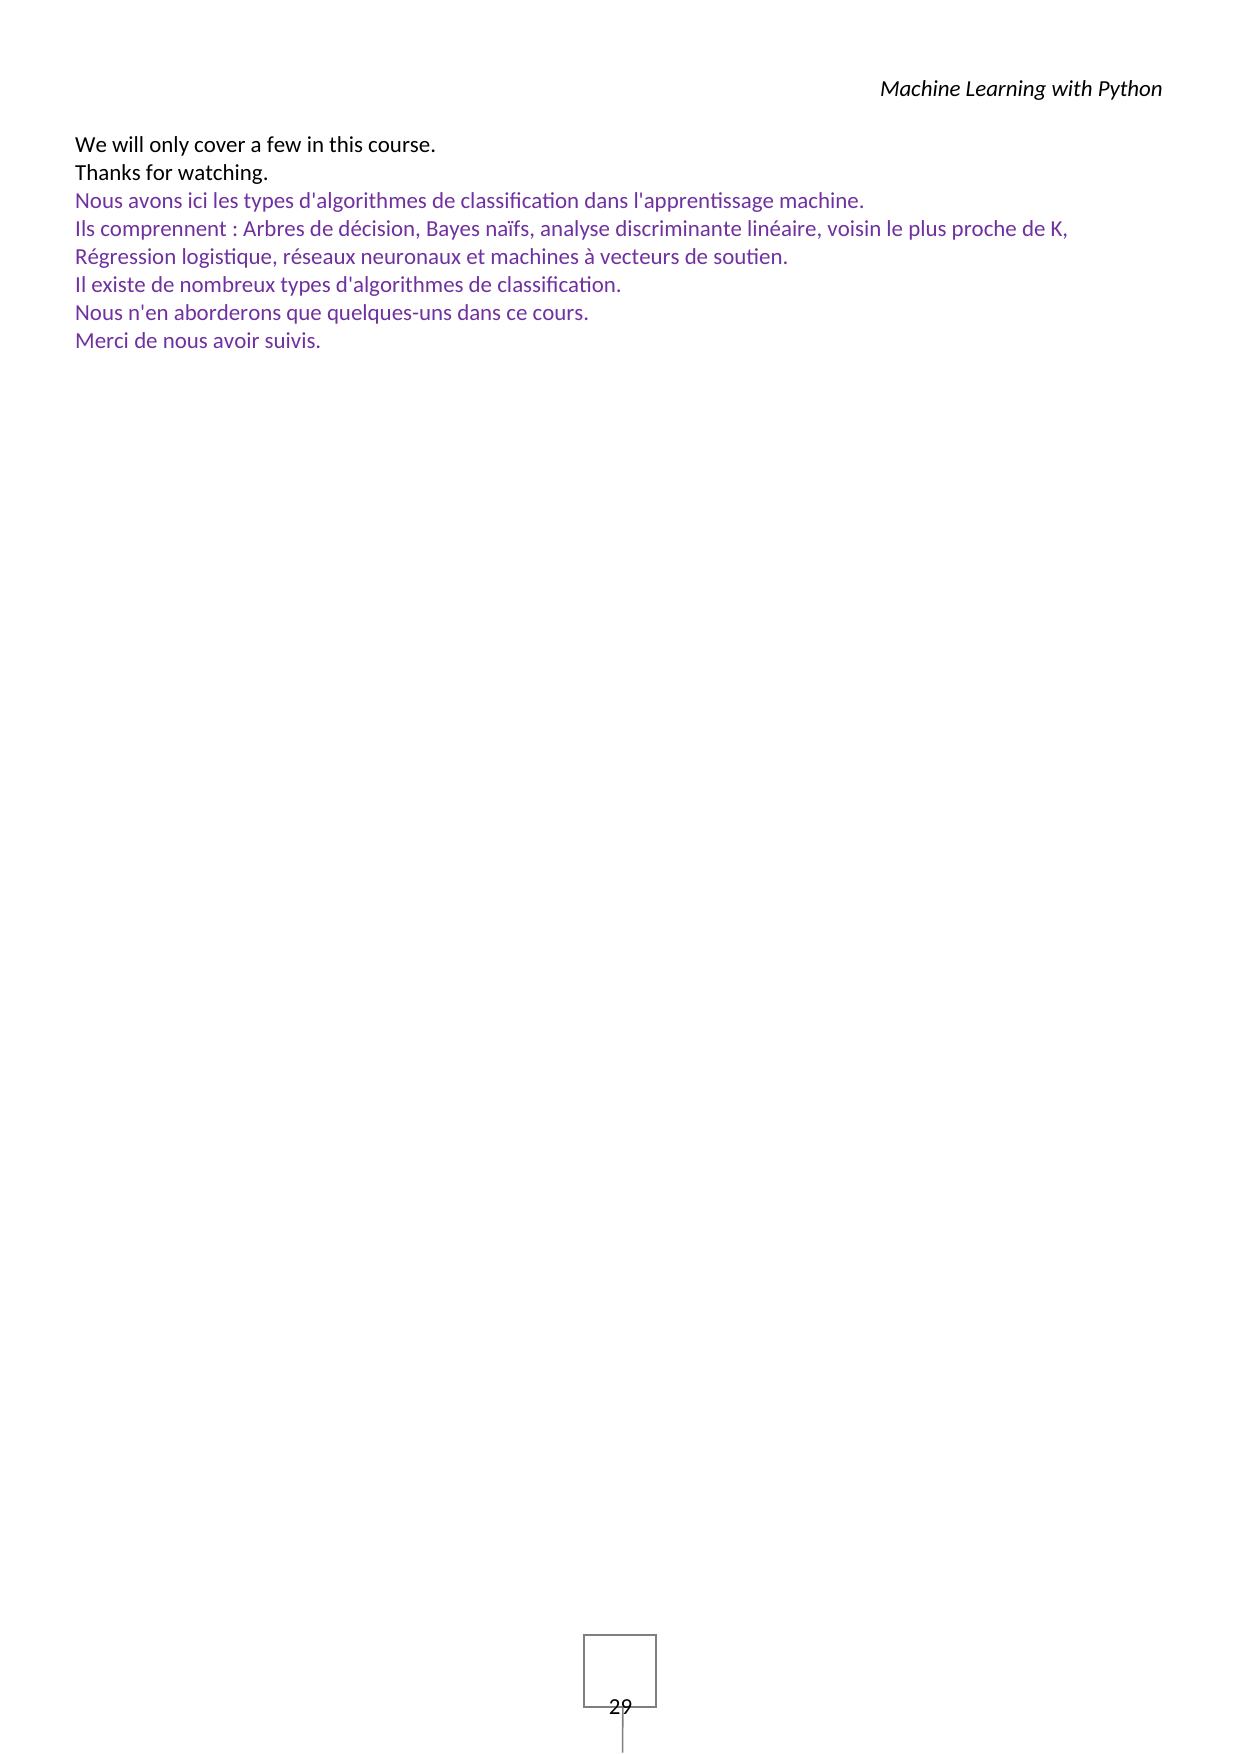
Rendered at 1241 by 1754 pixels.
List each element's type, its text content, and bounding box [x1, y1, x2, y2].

text Thanks for watching. [75, 158, 1165, 186]
text Nous n'en aborderons que quelques-uns dans ce cours. [75, 298, 1165, 326]
text Régression logistique, réseaux neuronaux et machines à vecteurs de soutien. [75, 242, 1165, 270]
text Ils comprennent : Arbres de décision, Bayes naïfs, analyse discriminante linéaire, voisin le plus proche de K, [75, 214, 1165, 242]
text Il existe de nombreux types d'algorithmes de classification. [75, 270, 1165, 298]
text Merci de nous avoir suivis. [75, 326, 1165, 354]
text We will only cover a few in this course. [75, 130, 1165, 158]
text Nous avons ici les types d'algorithmes de classification dans l'apprentissage machine. [75, 186, 1165, 214]
